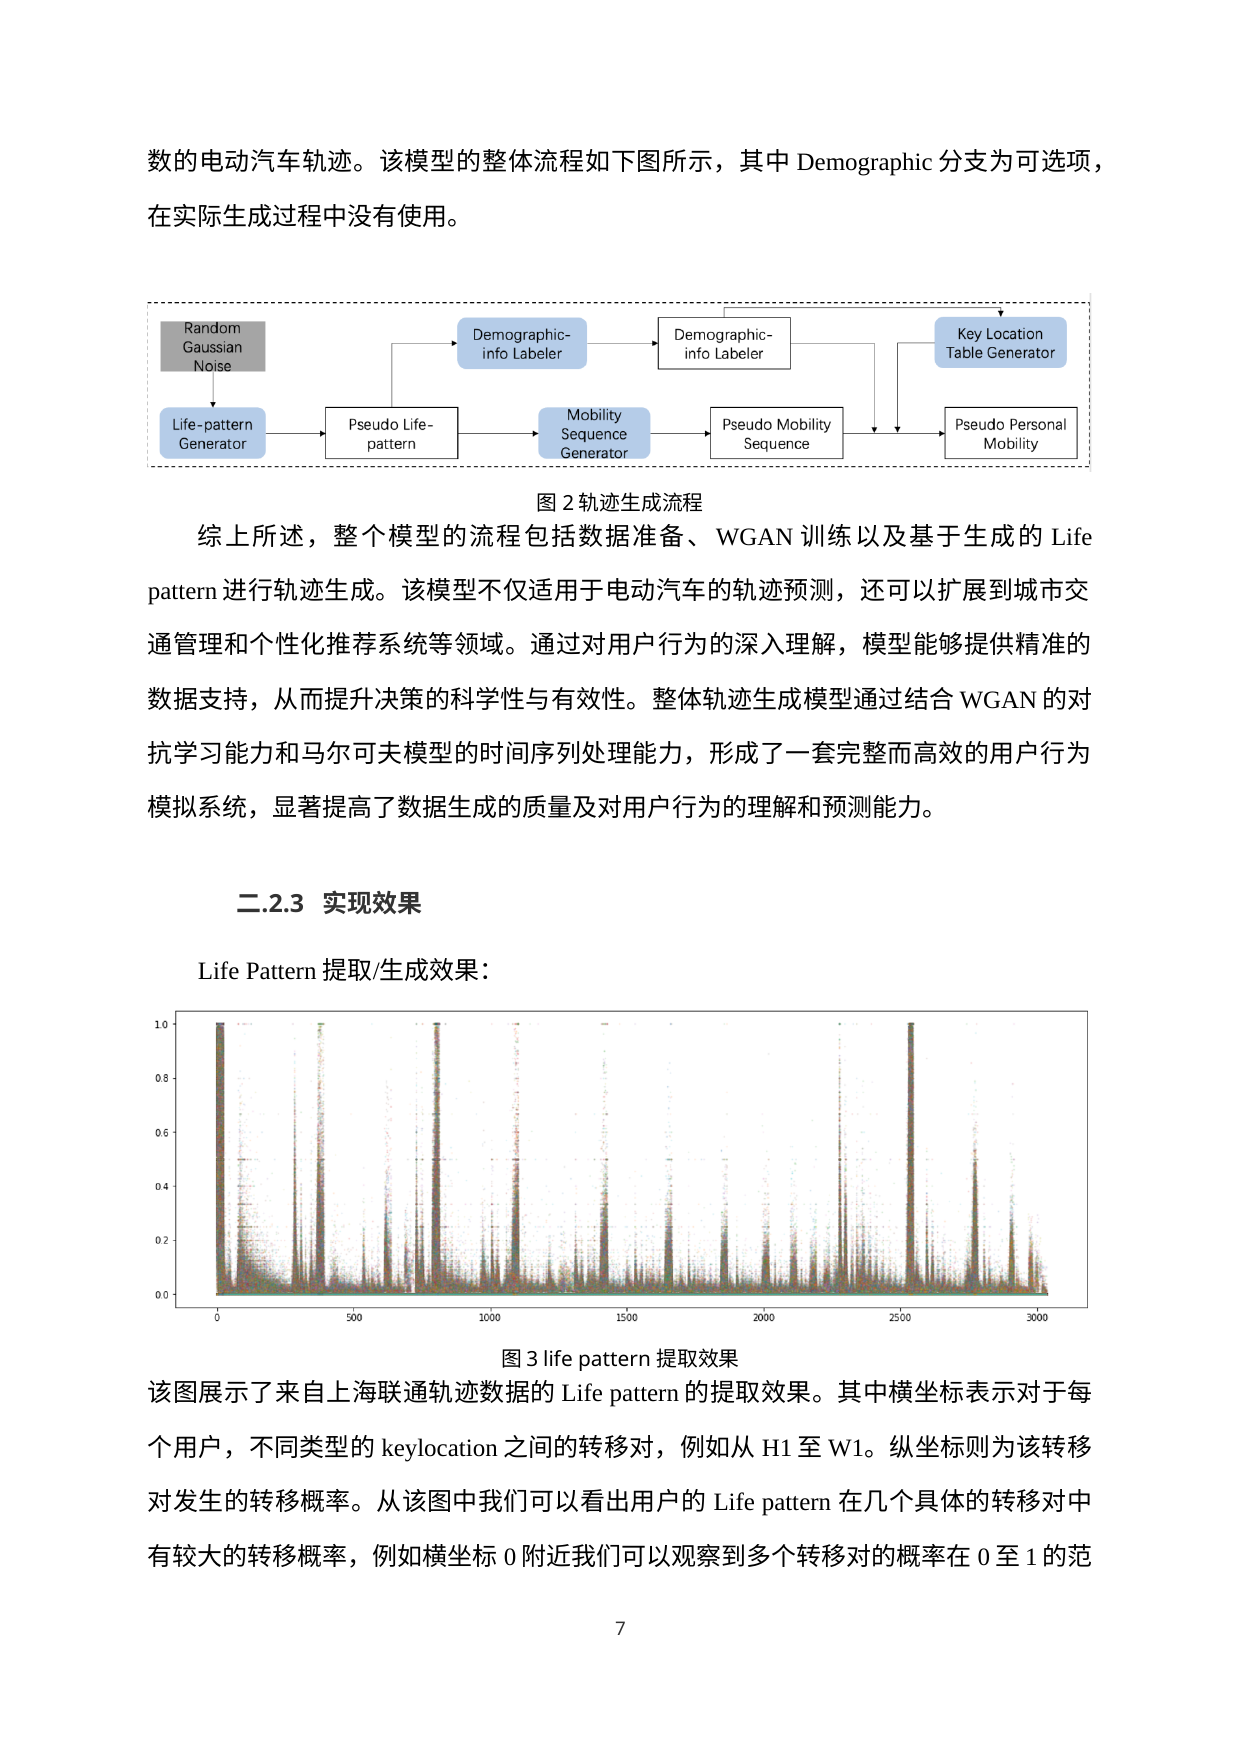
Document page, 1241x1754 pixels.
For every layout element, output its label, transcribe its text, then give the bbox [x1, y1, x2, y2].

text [148, 1373, 1093, 1572]
picture [147, 293, 1092, 472]
text 图 2 轨迹生成流程 [148, 486, 1093, 516]
text 综上所述，整个模型的流程包括数据准备、WGAN训练以及基于生成的Life pattern进行轨迹生成。该模型不仅适用于电动汽车的轨迹预测，还可以扩展到城市交通管理和个性化推荐系统等领域。通过对用户行为的深入理解，模型能够提供精准的数据支持，从而提升决策的科学性与有效性。整体轨迹生成模型通过结合WGAN的对抗学习能力和马尔可夫模型的时间序列处理能力，形成了一套完整而高效的用户行为模拟系统，显著提高了数据生成的质量及对用户行为的理解和预测能力。 [148, 516, 1093, 824]
subtitle 实现效果 [236, 883, 1093, 920]
text Life Pattern 提取/生成效果： [148, 950, 1093, 987]
text 图 3 life pattern 提取效果 [148, 1342, 1093, 1373]
picture [147, 1004, 1093, 1329]
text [148, 142, 1093, 232]
